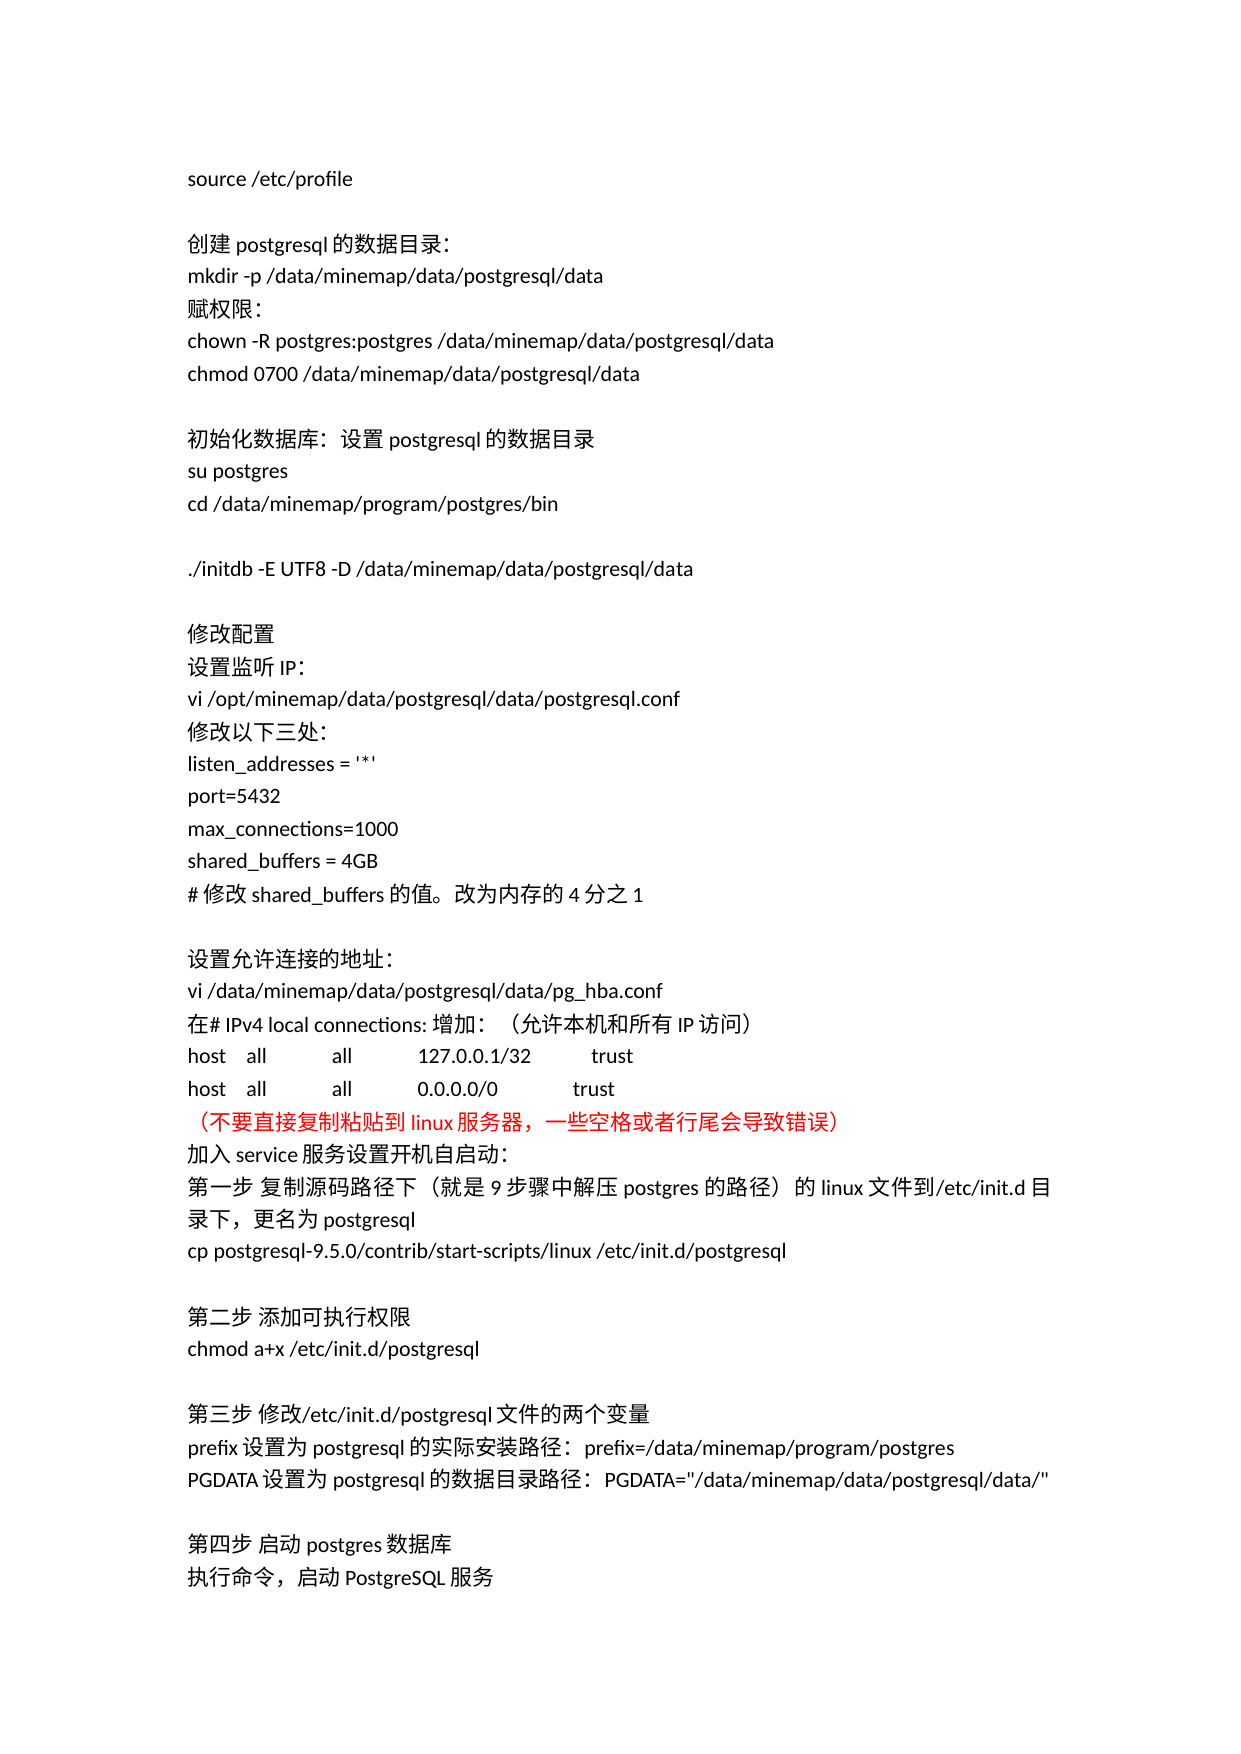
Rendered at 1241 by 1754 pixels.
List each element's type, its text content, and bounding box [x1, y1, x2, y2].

text max_connections=1000 [187, 812, 1053, 844]
text chmod a+x /etc/init.d/postgresql [187, 1332, 1053, 1364]
text 设置允许连接的地址： [187, 942, 1053, 974]
text # 修改shared_buffers的值。改为内存的4分之1 [187, 877, 1053, 909]
text 执行命令，启动PostgreSQL服务 [187, 1559, 1053, 1592]
text 创建postgresql的数据目录： [187, 227, 1053, 259]
text prefix设置为postgresql的实际安装路径：prefix=/data/minemap/program/postgres [187, 1429, 1053, 1462]
text source /etc/profile [187, 162, 1053, 194]
text 第二步 添加可执行权限 [187, 1299, 1053, 1332]
text su postgres [187, 454, 1053, 487]
text 在# IPv4 local connections: 增加：（允许本机和所有IP访问） [187, 1007, 1053, 1039]
text listen_addresses = '*' [187, 747, 1053, 779]
text 修改配置 [187, 617, 1053, 649]
text chmod 0700 /data/minemap/data/postgresql/data [187, 357, 1053, 389]
text 修改以下三处： [187, 714, 1053, 747]
text mkdir -p /data/minemap/data/postgresql/data [187, 259, 1053, 292]
text 赋权限： [187, 292, 1053, 324]
text vi /data/minemap/data/postgresql/data/pg_hba.conf [187, 974, 1053, 1007]
text （不要直接复制粘贴到linux服务器，一些空格或者行尾会导致错误） [187, 1104, 1053, 1137]
text vi /opt/minemap/data/postgresql/data/postgresql.conf [187, 682, 1053, 714]
text host all all 0.0.0.0/0 trust [187, 1072, 1053, 1104]
text ./initdb -E UTF8 -D /data/minemap/data/postgresql/data [187, 552, 1053, 584]
text 加入service服务设置开机自启动： [187, 1137, 1053, 1169]
text 设置监听IP： [187, 649, 1053, 682]
text shared_buffers = 4GB [187, 844, 1053, 877]
text chown -R postgres:postgres /data/minemap/data/postgresql/data [187, 324, 1053, 357]
text port=5432 [187, 779, 1053, 812]
text host all all 127.0.0.1/32 trust [187, 1039, 1053, 1072]
text cp postgresql-9.5.0/contrib/start-scripts/linux /etc/init.d/postgresql [187, 1234, 1053, 1267]
text 第三步 修改/etc/init.d/postgresql文件的两个变量 [187, 1397, 1053, 1429]
text 初始化数据库：设置postgresql的数据目录 [187, 422, 1053, 454]
text cd /data/minemap/program/postgres/bin [187, 487, 1053, 519]
text 第四步 启动postgres数据库 [187, 1527, 1053, 1559]
text PGDATA设置为postgresql的数据目录路径：PGDATA="/data/minemap/data/postgresql/data/" [187, 1462, 1053, 1494]
text 第一步 复制源码路径下（就是9步骤中解压postgres的路径）的linux文件到/etc/init.d目录下，更名为postgresql [187, 1169, 1053, 1234]
